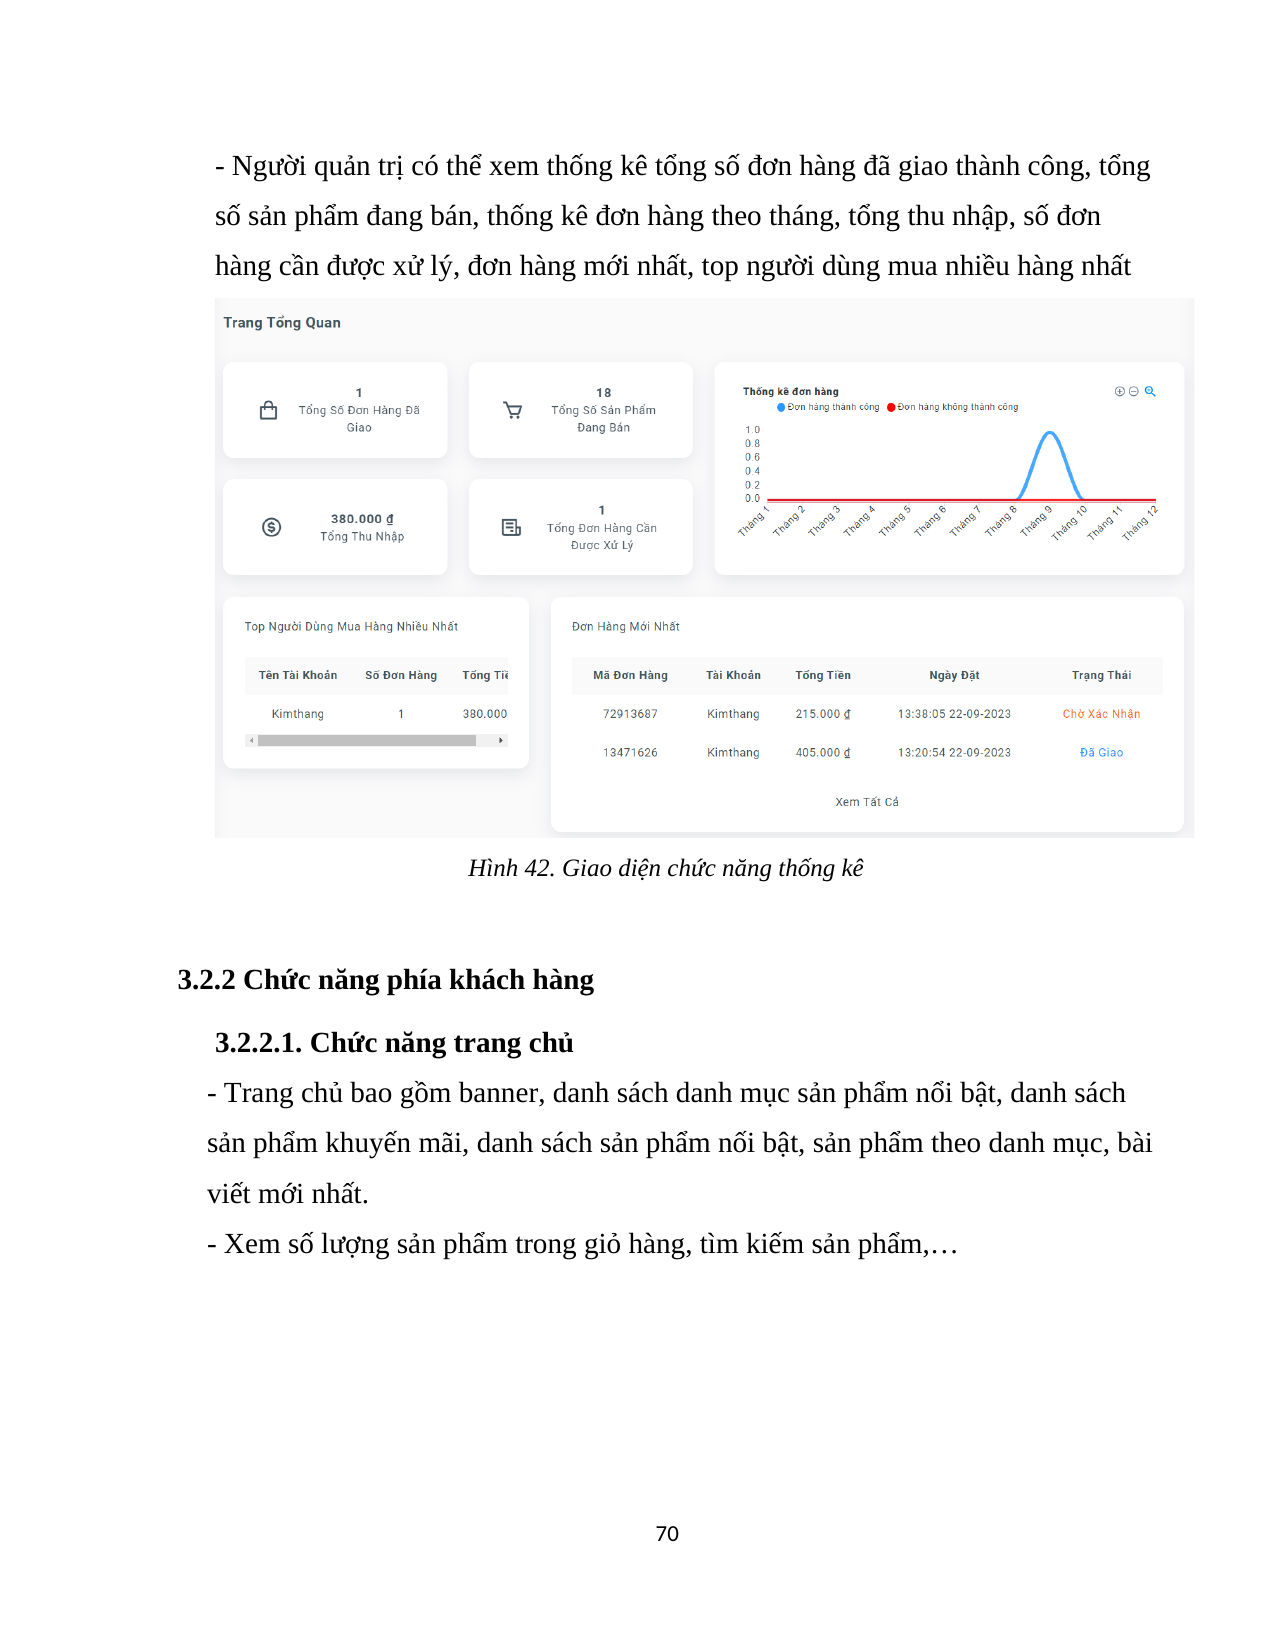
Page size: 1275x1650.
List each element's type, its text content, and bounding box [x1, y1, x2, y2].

text 3.2.2.1. Chức năng trang chủ [215, 1025, 1157, 1058]
text - Người quản trị có thể xem thống kê tổng số đơn hàng đã giao thành công, tổng số sản phẩm đang bán, thống kê đơn hàng theo tháng, tổng thu nhập, số đơn hàng cần được xử lý, đơn hàng mới nhất, top người dùng mua nhiều hàng nhất [215, 148, 1157, 282]
text - Trang chủ bao gồm banner, danh sách danh mục sản phẩm nổi bật, danh sách sản phẩm khuyến mãi, danh sách sản phẩm nối bật, sản phẩm theo danh mục, bài viết mới nhất. [207, 1075, 1157, 1209]
picture [214, 298, 1195, 838]
text - Xem số lượng sản phẩm trong giỏ hàng, tìm kiếm sản phẩm,… [207, 1226, 1157, 1260]
subtitle 3.2.2 Chức năng phía khách hàng [177, 962, 1157, 996]
